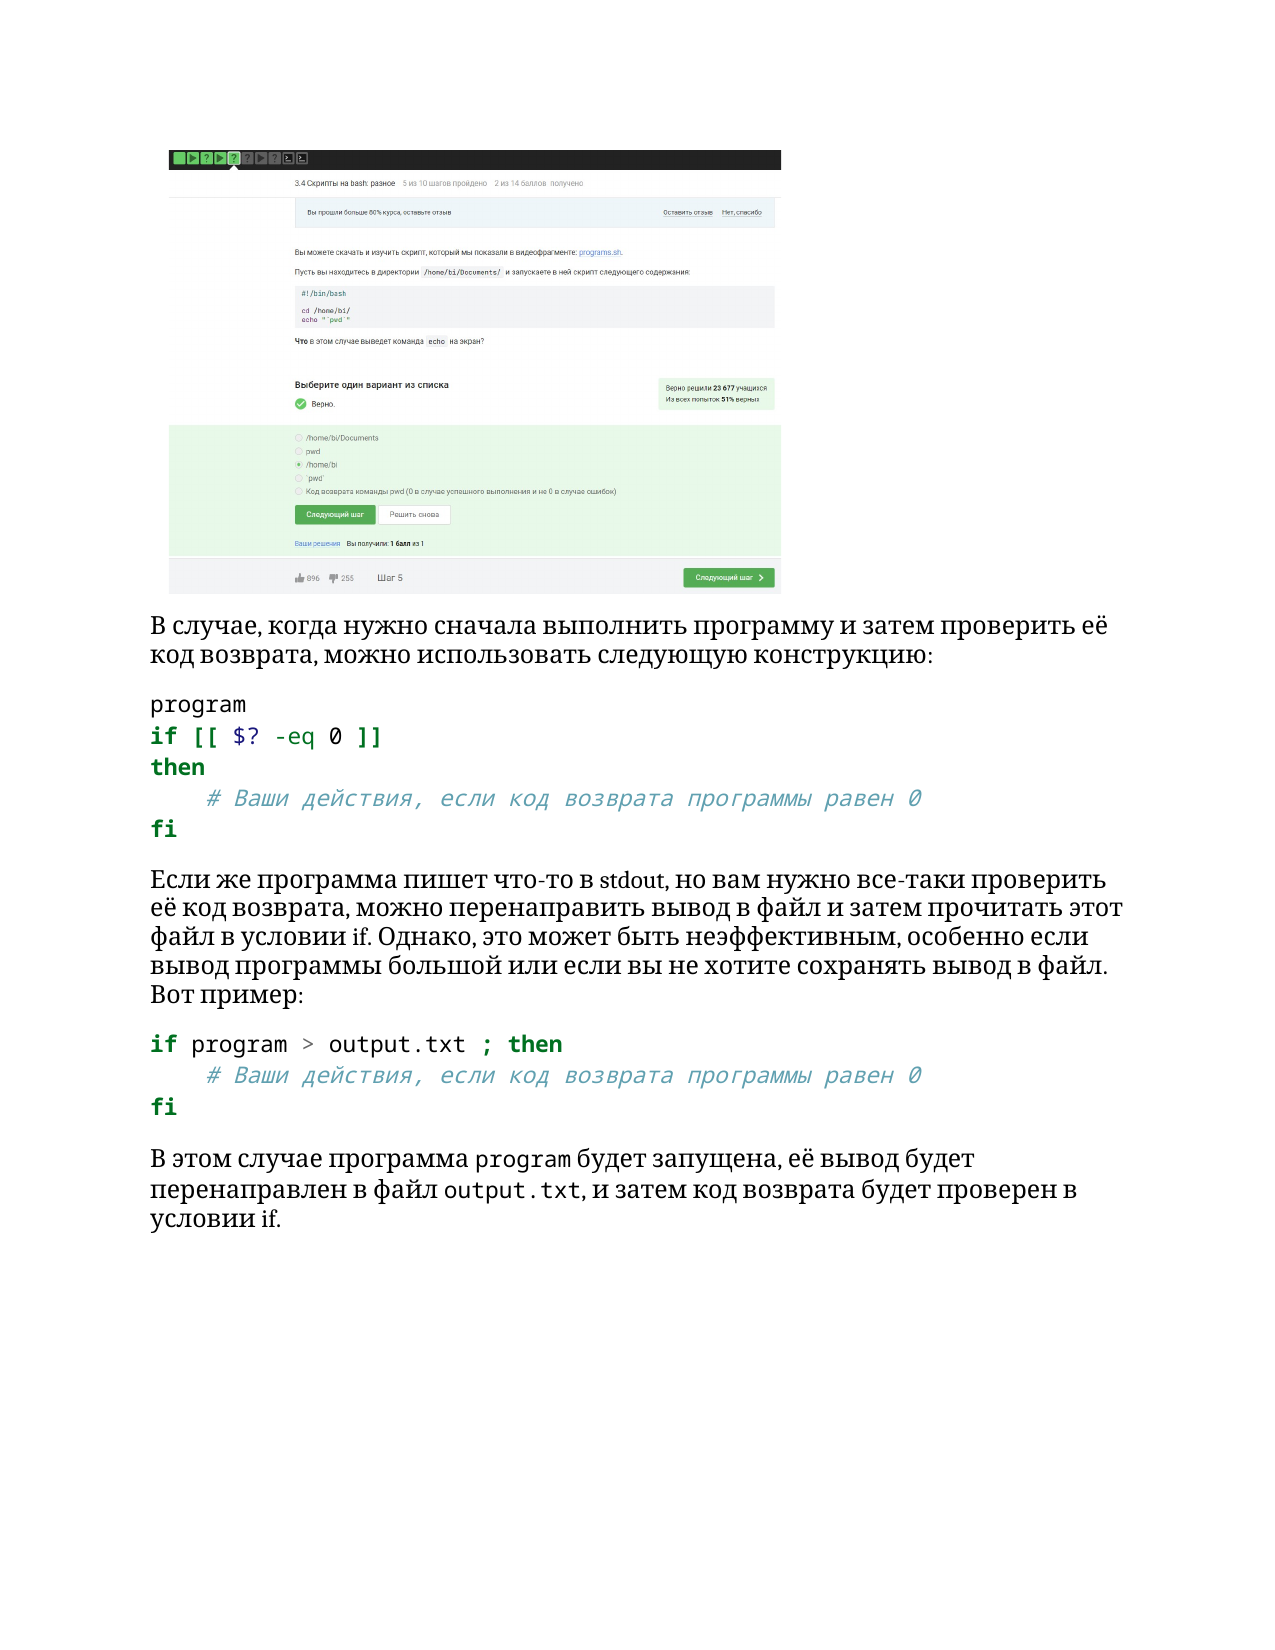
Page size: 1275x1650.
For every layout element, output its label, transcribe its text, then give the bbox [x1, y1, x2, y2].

text Если же программа пишет что-то в stdout, но вам нужно все-таки проверить её код возврата, можно перенаправить вывод в файл и затем прочитать этот файл в условии if. Однако, это может быть неэффективным, особенно если вывод программы большой или если вы не хотите сохранять вывод в файл. Вот пример: [150, 866, 1125, 1009]
text if program > output.txt ; then # Ваши действия, если код возврата программы равен 0 fi [150, 1028, 1125, 1122]
picture [168, 150, 782, 594]
text В этом случае программа program будет запущена, её вывод будет перенаправлен в файл output.txt, и затем код возврата будет проверен в условии if. [150, 1143, 1125, 1234]
text program if [[ $? -eq 0 ]] then # Ваши действия, если код возврата программы равен 0 fi [150, 688, 1125, 845]
text В случае, когда нужно сначала выполнить программу и затем проверить её код возврата, можно использовать следующую конструкцию: [150, 612, 1125, 670]
